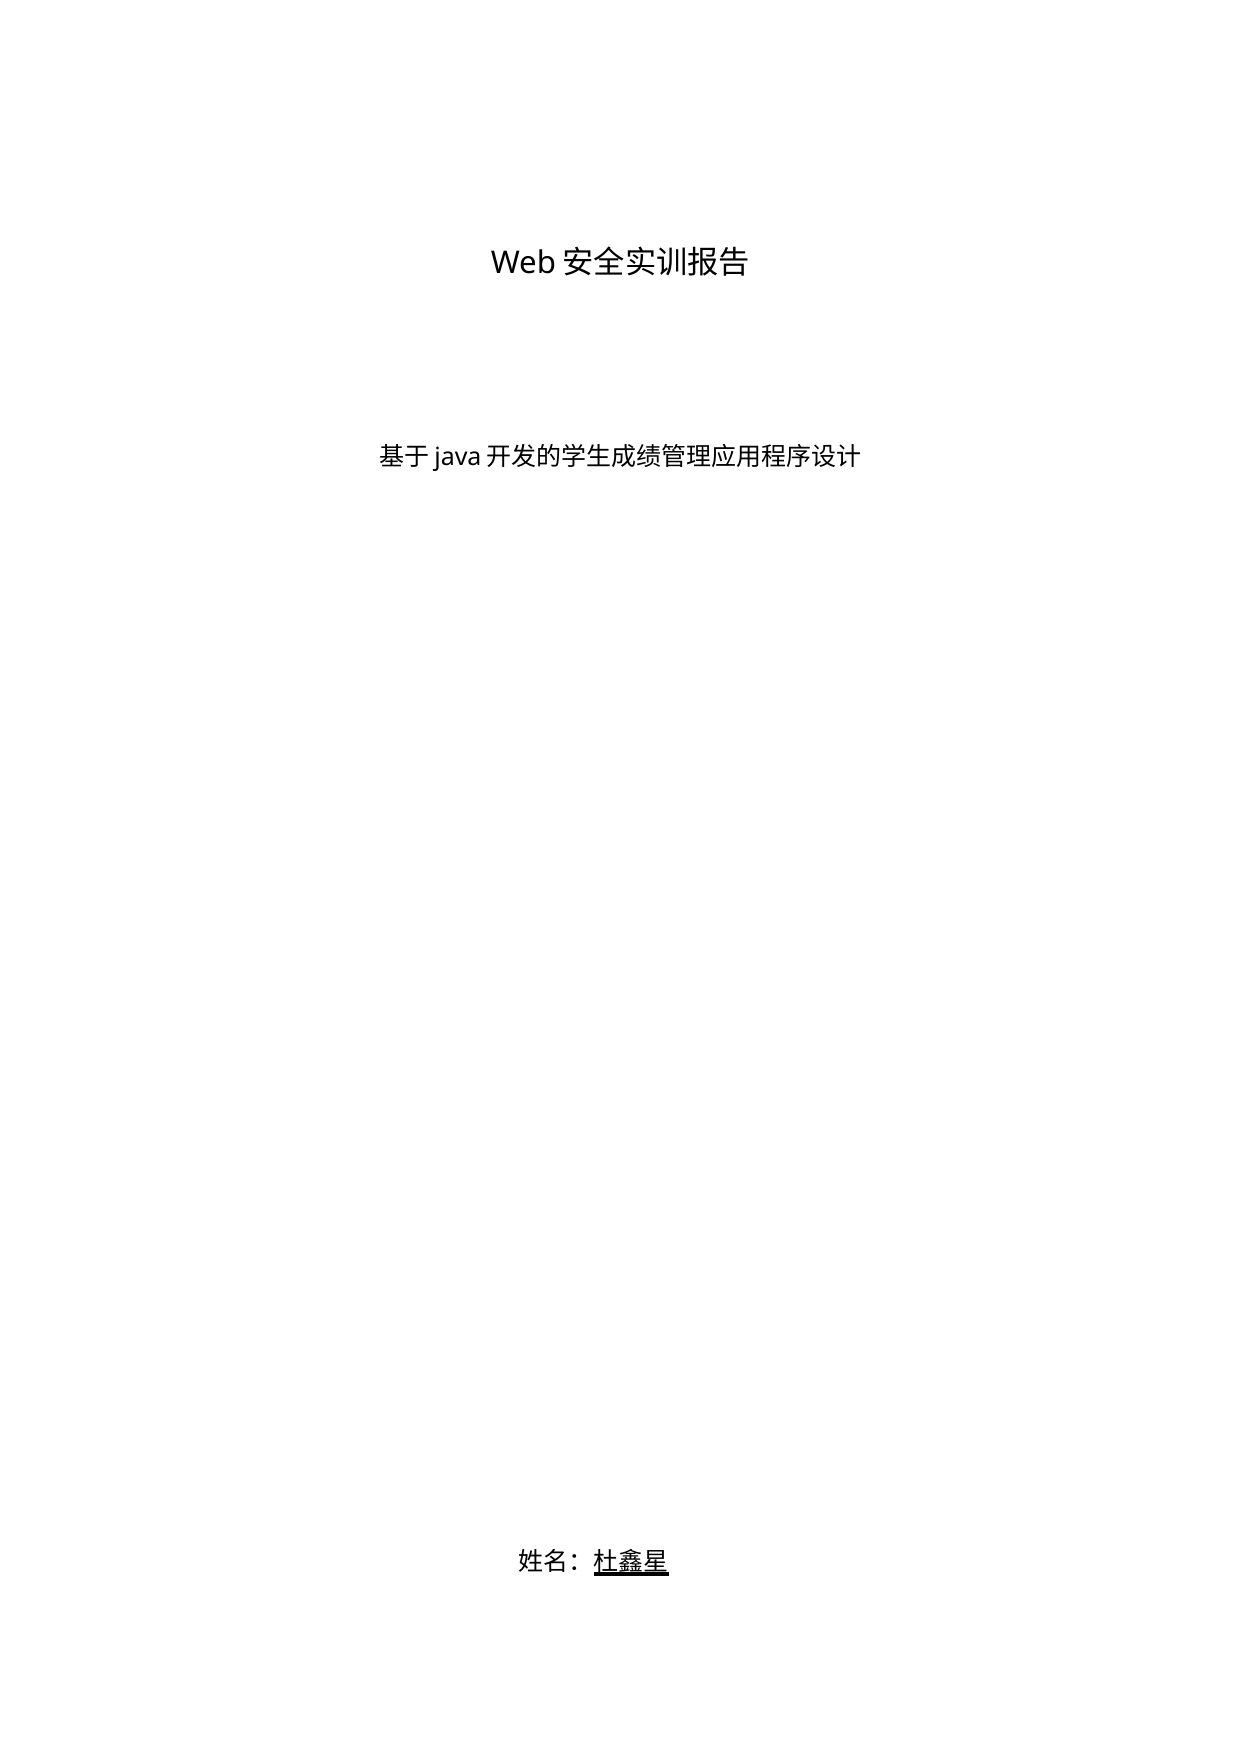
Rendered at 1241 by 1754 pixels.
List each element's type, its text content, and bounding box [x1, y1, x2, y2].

text Web安全实训报告 [187, 227, 1053, 292]
text 基于java开发的学生成绩管理应用程序设计 [187, 422, 1053, 487]
text 姓名：杜鑫星 [494, 1527, 1053, 1592]
